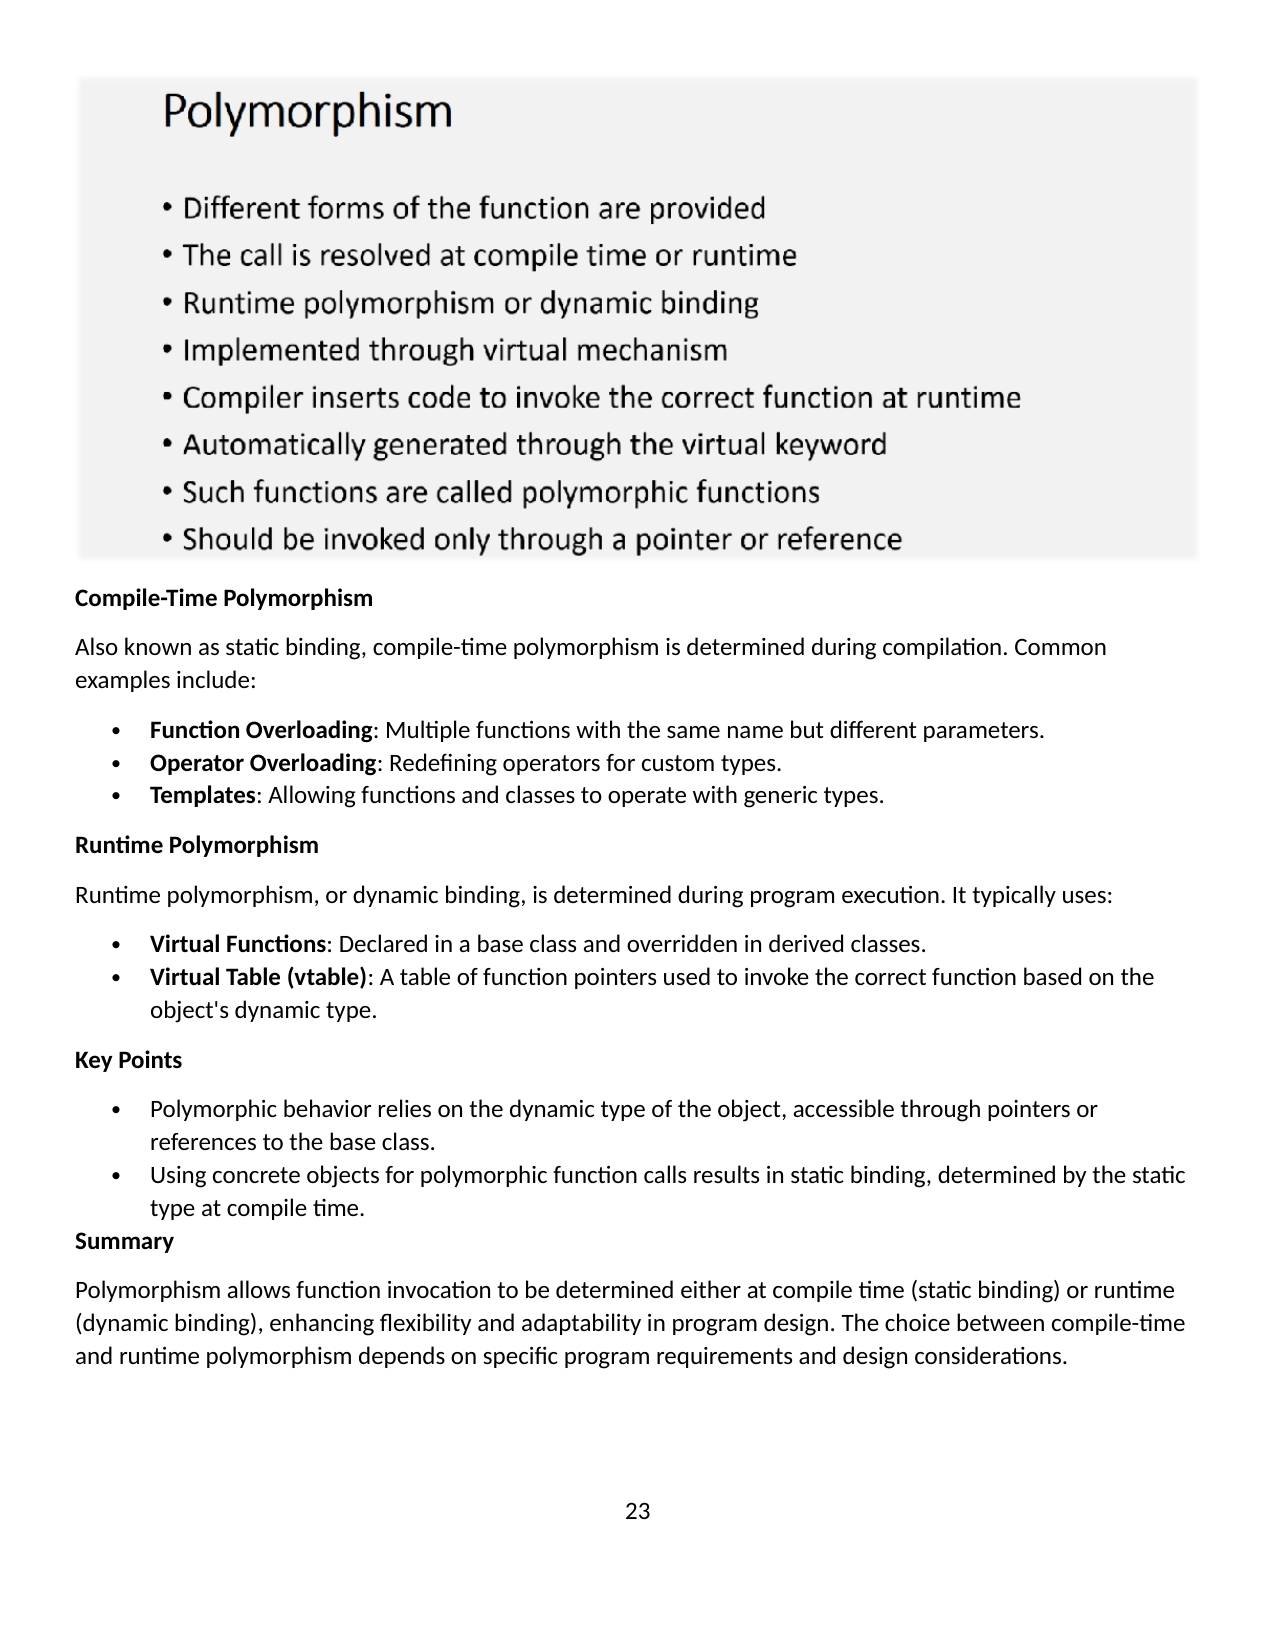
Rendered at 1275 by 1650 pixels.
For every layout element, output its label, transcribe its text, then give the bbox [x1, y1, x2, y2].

text Key Points [75, 1044, 1200, 1074]
text Compile-Time Polymorphism [75, 582, 1200, 612]
picture [82, 81, 1194, 556]
text Also known as static binding, compile-time polymorphism is determined during compilation. Common examples include: [75, 631, 1200, 695]
list Polymorphic behavior relies on the dynamic type of the object, accessible through pointers or references to the base class. [112, 1093, 1200, 1157]
text Summary [75, 1225, 1200, 1256]
list Operator Overloading: Redefining operators for custom types. [112, 747, 1200, 777]
text Polymorphism allows function invocation to be determined either at compile time (static binding) or runtime (dynamic binding), enhancing flexibility and adaptability in program design. The choice between compile-time and runtime polymorphism depends on specific program requirements and design considerations. [75, 1274, 1200, 1371]
list Templates: Allowing functions and classes to operate with generic types. [112, 779, 1200, 810]
list Using concrete objects for polymorphic function calls results in static binding, determined by the static type at compile time. [112, 1159, 1200, 1223]
list Virtual Table (vtable): A table of function pointers used to invoke the correct function based on the object's dynamic type. [112, 961, 1200, 1025]
text Runtime Polymorphism [75, 829, 1200, 860]
list Virtual Functions: Declared in a base class and overridden in derived classes. [112, 928, 1200, 959]
text Runtime polymorphism, or dynamic binding, is determined during program execution. It typically uses: [75, 879, 1200, 909]
list Function Overloading: Multiple functions with the same name but different parameters. [112, 714, 1200, 744]
